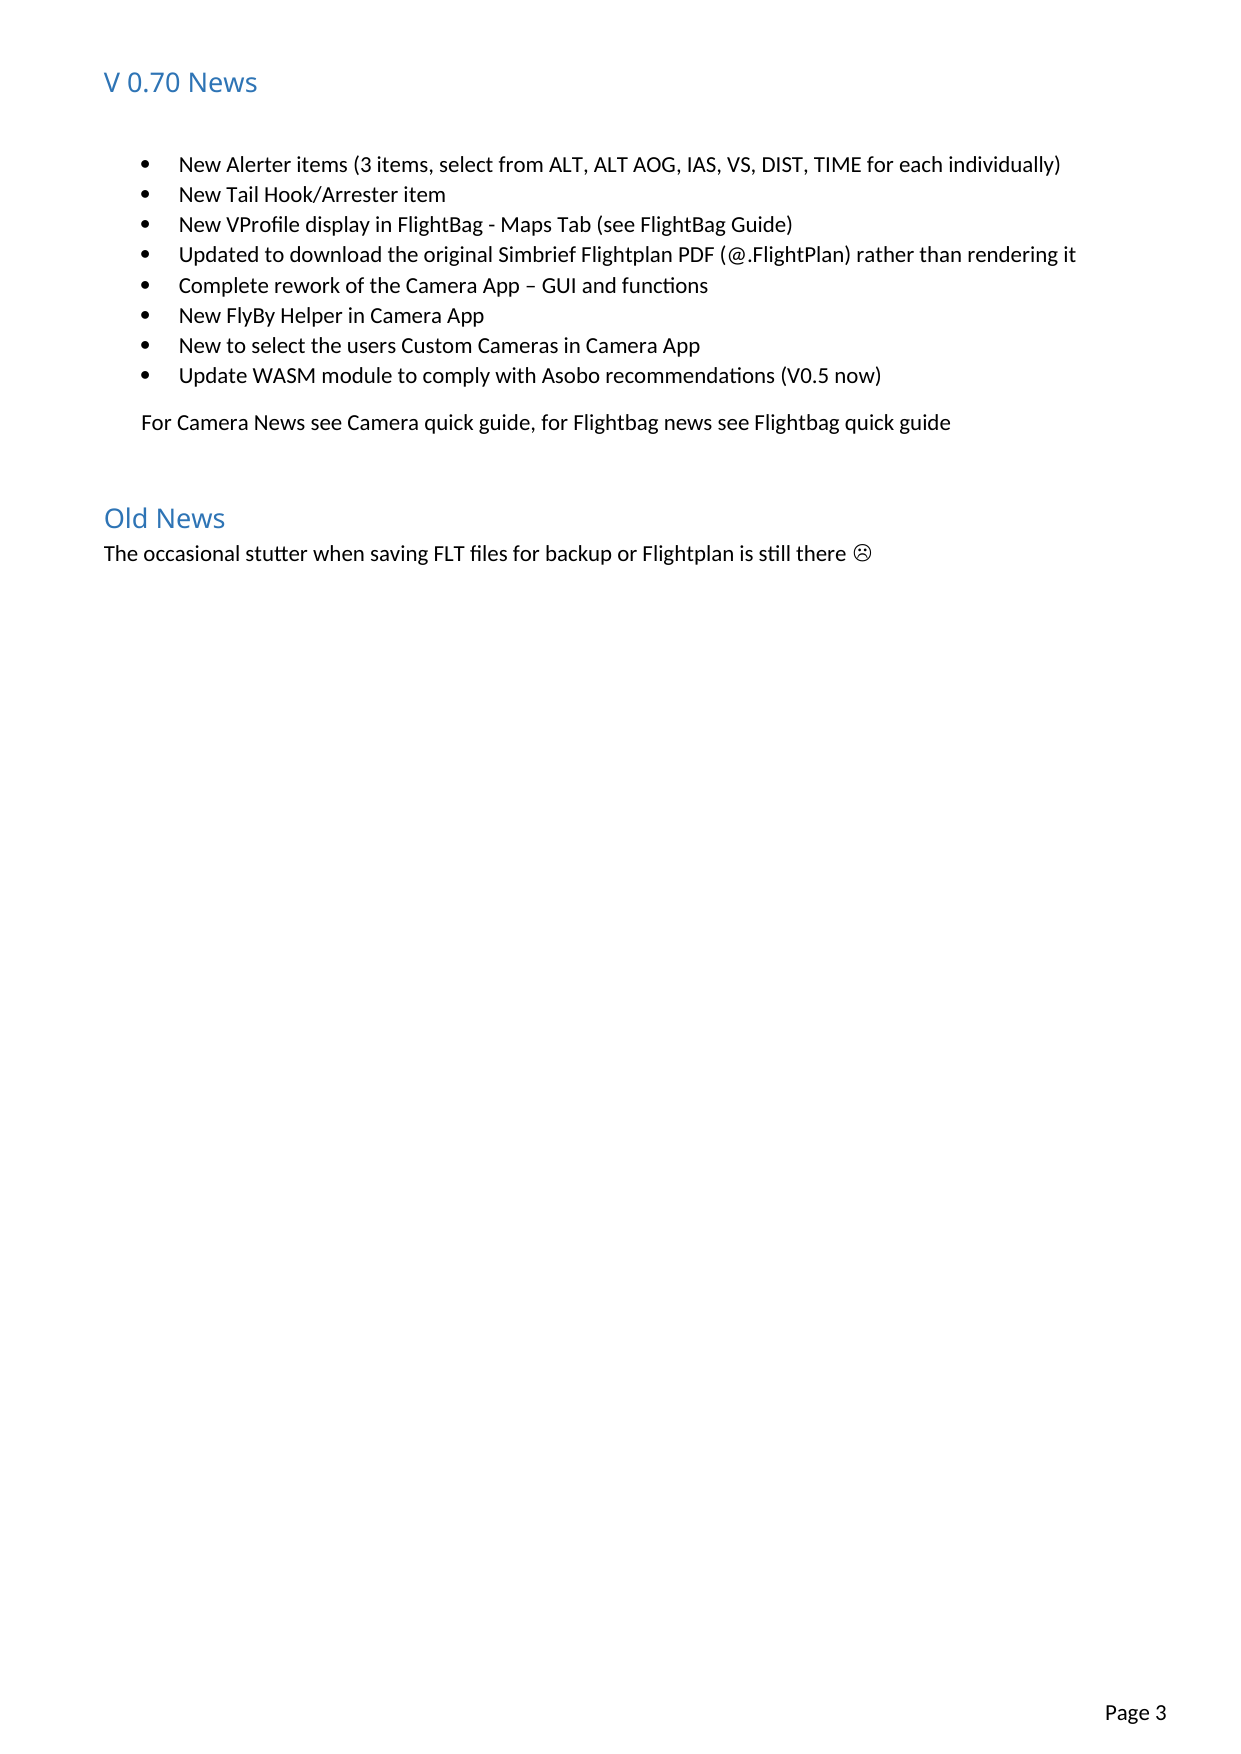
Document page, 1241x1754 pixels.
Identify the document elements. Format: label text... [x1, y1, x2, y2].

list New Tail Hook/Arrester item [141, 180, 1167, 208]
subtitle Old News [103, 499, 1167, 536]
text The occasional stutter when saving FLT files for backup or Flightplan is still there [103, 539, 1167, 567]
list Complete rework of the Camera App – GUI and functions [141, 271, 1167, 299]
text For Camera News see Camera quick guide, for Flightbag news see Flightbag quick guide [141, 408, 1167, 436]
list Update WASM module to comply with Asobo recommendations (V0.5 now) [141, 361, 1167, 389]
list New Alerter items (3 items, select from ALT, ALT AOG, IAS, VS, DIST, TIME for each individually) [141, 150, 1167, 178]
list New to select the users Custom Cameras in Camera App [141, 331, 1167, 359]
list New VProfile display in FlightBag - Maps Tab (see FlightBag Guide) [141, 210, 1167, 238]
list Updated to download the original Simbrief Flightplan PDF (@.FlightPlan) rather than rendering it [141, 241, 1167, 268]
subtitle V 0.70 News [103, 63, 1167, 100]
list New FlyBy Helper in Camera App [141, 301, 1167, 329]
